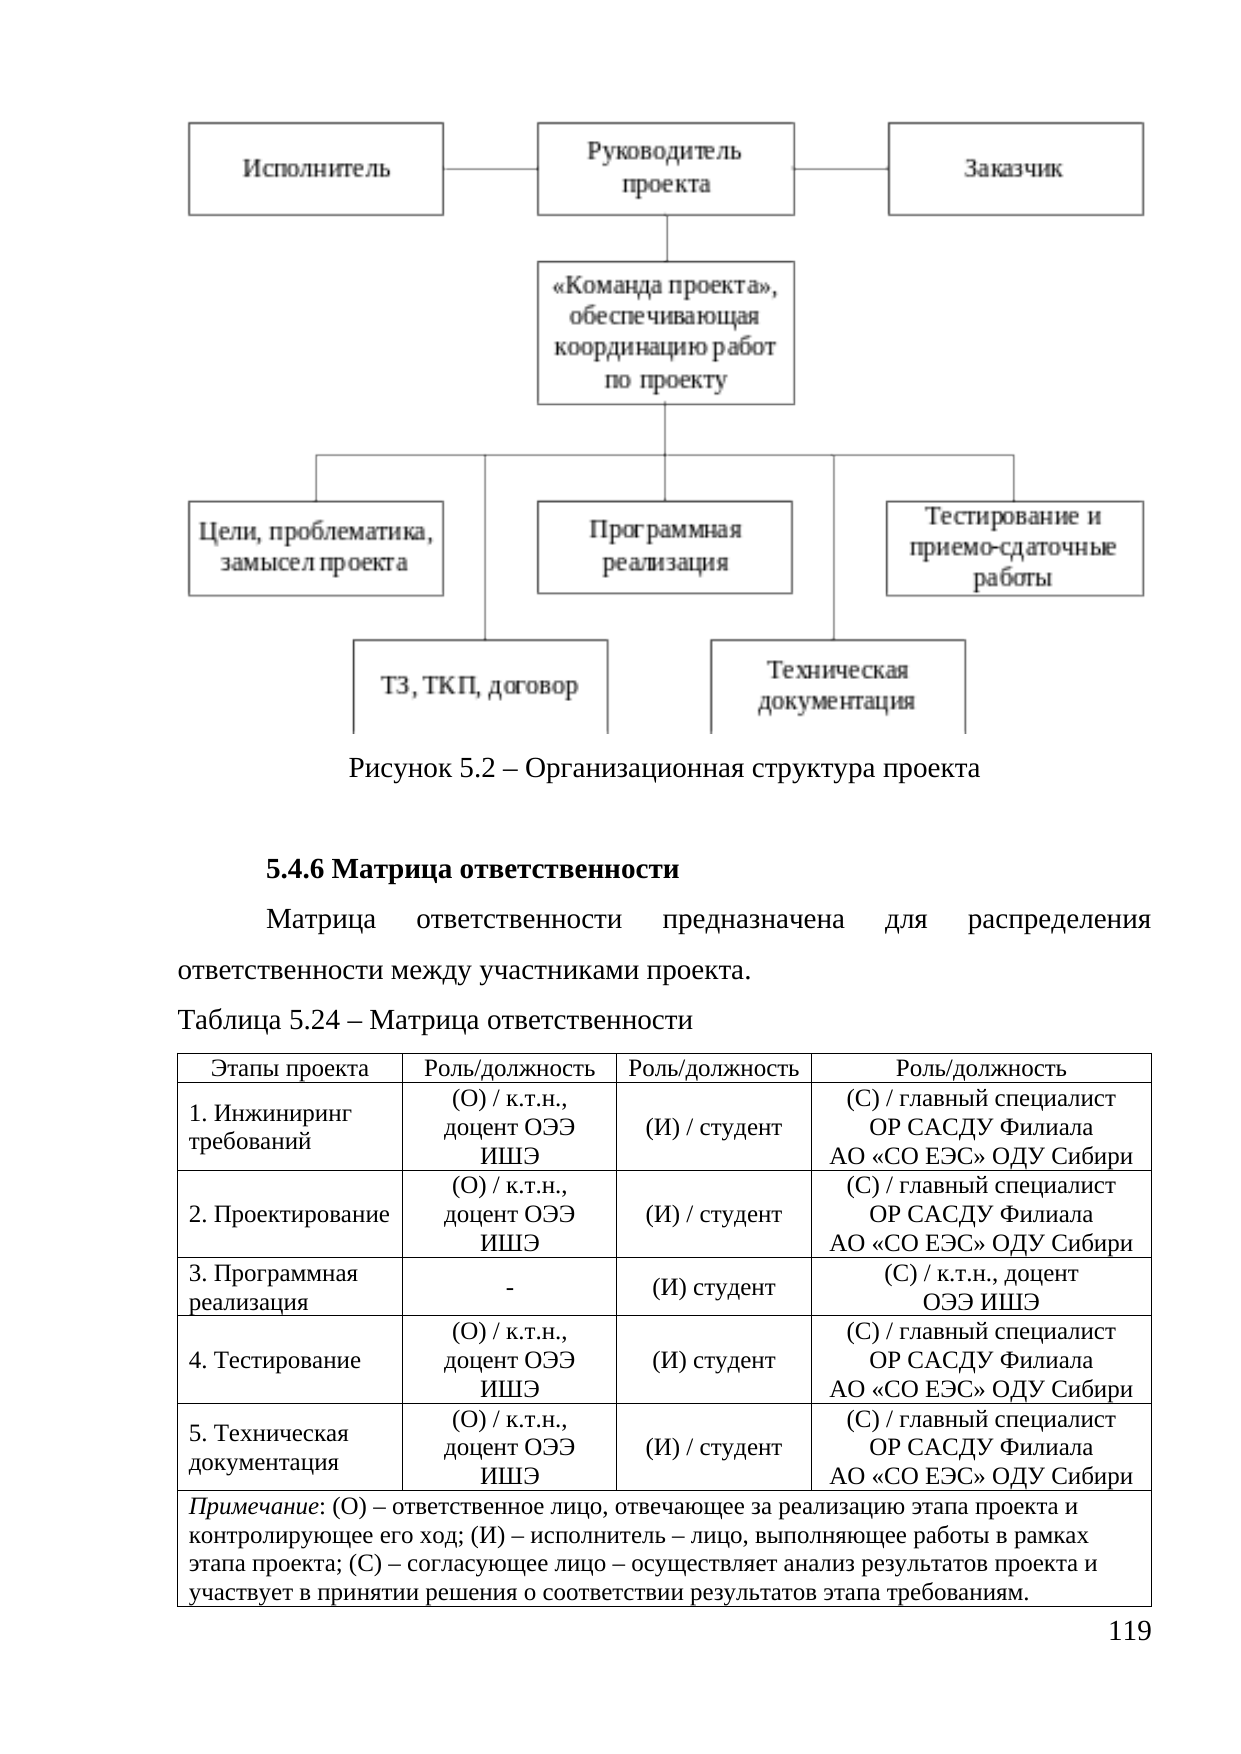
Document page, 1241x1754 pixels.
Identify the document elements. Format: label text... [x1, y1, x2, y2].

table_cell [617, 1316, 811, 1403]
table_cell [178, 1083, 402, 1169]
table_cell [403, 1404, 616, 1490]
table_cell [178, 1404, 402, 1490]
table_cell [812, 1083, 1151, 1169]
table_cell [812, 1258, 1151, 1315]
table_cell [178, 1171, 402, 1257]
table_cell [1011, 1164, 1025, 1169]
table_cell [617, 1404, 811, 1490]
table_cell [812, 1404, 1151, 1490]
text Матрица ответственности предназначена для распределения ответственности между участниками проекта. [177, 901, 1152, 985]
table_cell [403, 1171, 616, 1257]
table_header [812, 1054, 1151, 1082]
subtitle 5.4.6 Матрица ответственности [177, 851, 1152, 885]
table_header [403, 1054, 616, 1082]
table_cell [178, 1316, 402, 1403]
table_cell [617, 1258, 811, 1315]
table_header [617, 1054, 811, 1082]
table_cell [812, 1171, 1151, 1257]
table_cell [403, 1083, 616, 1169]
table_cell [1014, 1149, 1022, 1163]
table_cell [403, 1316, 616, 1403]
text Рисунок 5.2 – Организационная структура проекта [177, 751, 1152, 784]
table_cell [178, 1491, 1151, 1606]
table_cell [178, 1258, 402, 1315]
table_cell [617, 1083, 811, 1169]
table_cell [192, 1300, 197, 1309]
text Таблица 5.24 – Матрица ответственности [177, 1002, 1152, 1036]
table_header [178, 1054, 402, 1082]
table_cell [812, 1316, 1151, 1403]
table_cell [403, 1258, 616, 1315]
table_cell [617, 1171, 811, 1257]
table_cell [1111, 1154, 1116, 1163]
